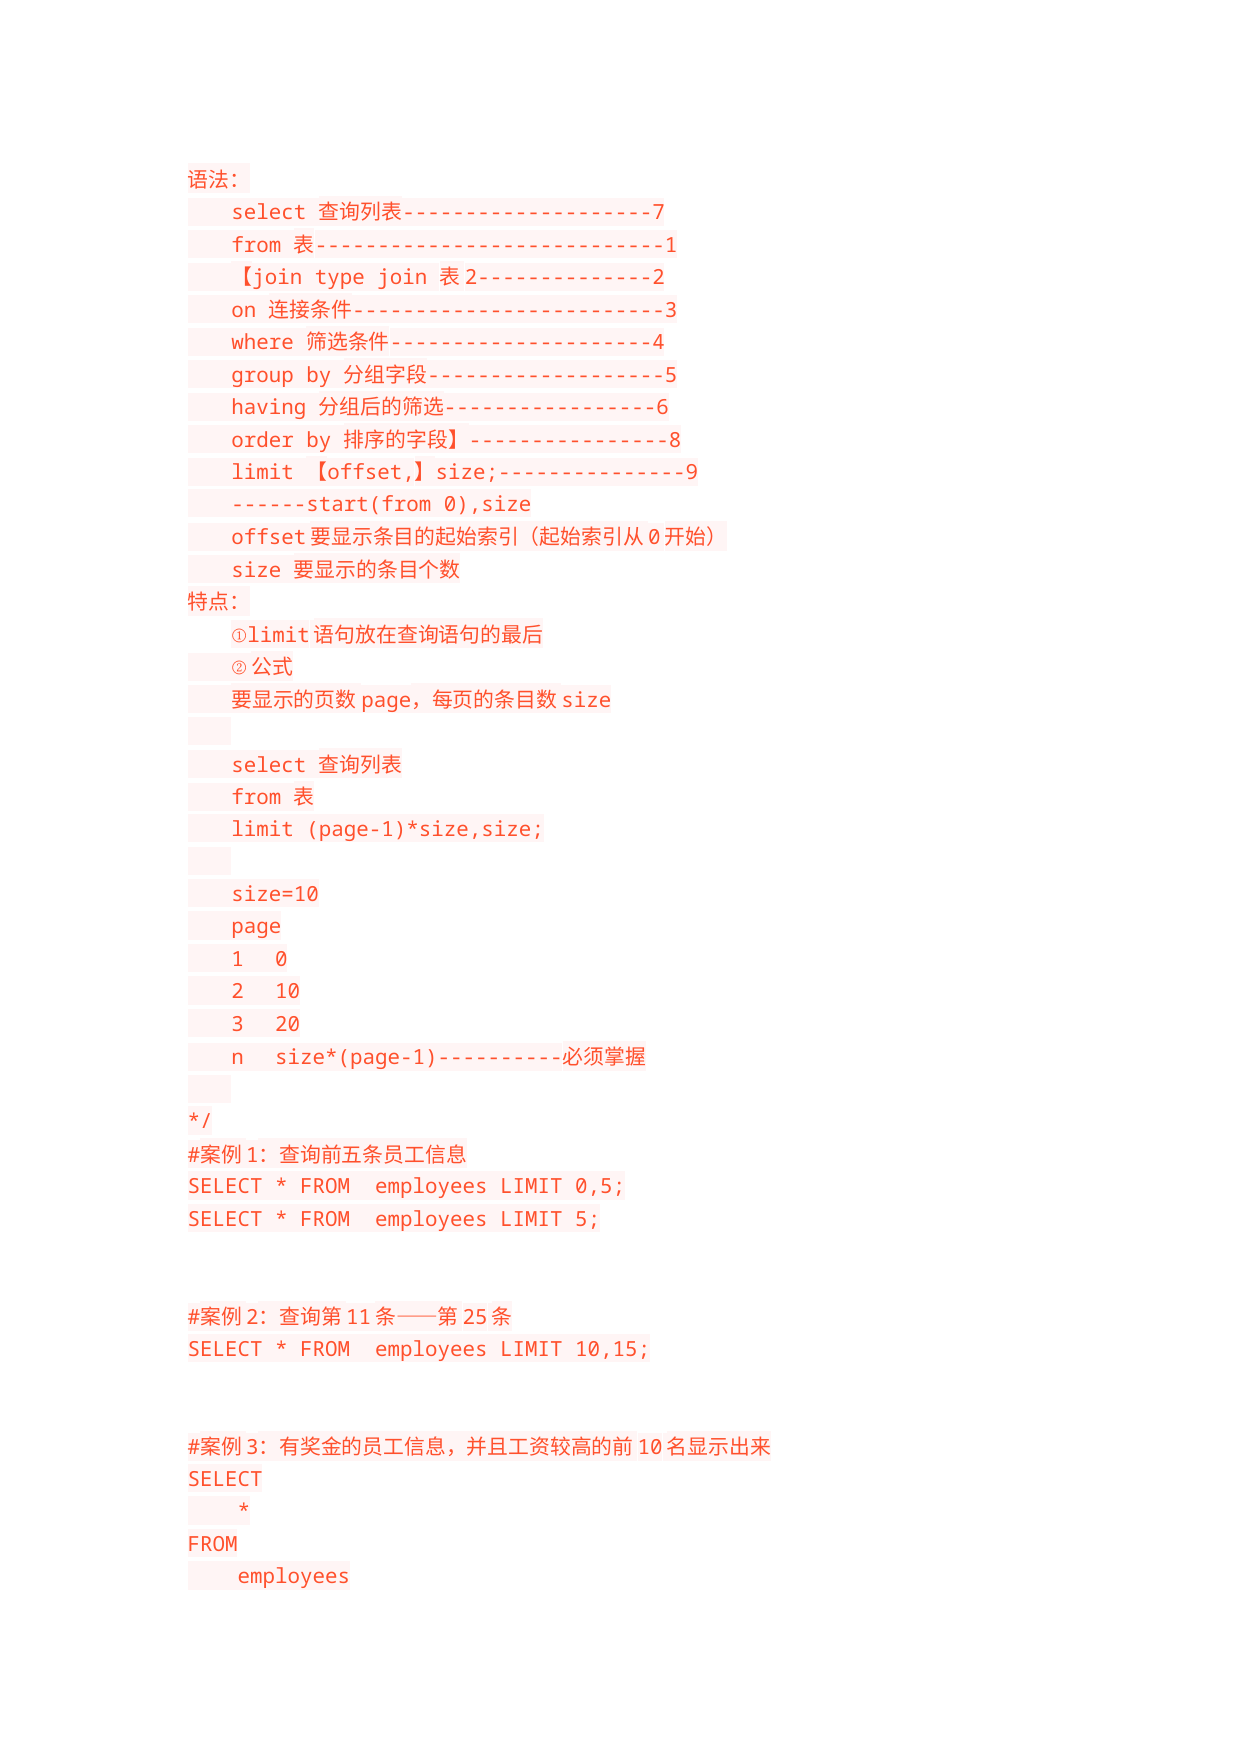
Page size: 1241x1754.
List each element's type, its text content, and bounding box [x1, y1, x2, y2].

text offset要显示条目的起始索引（起始索引从0开始） [187, 519, 1053, 552]
text SELECT * FROM employees LIMIT 10,15; [187, 1332, 1053, 1364]
text ②公式 [187, 649, 1053, 682]
text select 查询列表 [187, 747, 1053, 779]
text SELECT [187, 1462, 1053, 1494]
text size 要显示的条目个数 [187, 552, 1053, 584]
text from 表 [187, 779, 1053, 812]
text SELECT * FROM employees LIMIT 0,5; [187, 1169, 1053, 1202]
text where 筛选条件---------------------4 [187, 324, 1053, 357]
text employees [187, 1559, 1053, 1592]
text n size*(page-1)----------必须掌握 [187, 1039, 1053, 1072]
text size=10 [187, 877, 1053, 909]
text */ [187, 1104, 1053, 1137]
text #案例1：查询前五条员工信息 [187, 1137, 1053, 1169]
text #案例3：有奖金的员工信息，并且工资较高的前10名显示出来 [187, 1429, 1053, 1462]
text 3 20 [187, 1007, 1053, 1039]
text #案例2：查询第11条——第25条 [187, 1299, 1053, 1332]
text from 表----------------------------1 [187, 227, 1053, 259]
text 2 10 [187, 974, 1053, 1007]
text ------start(from 0),size [187, 487, 1053, 519]
text select 查询列表--------------------7 [187, 194, 1053, 227]
text 特点： [187, 584, 1053, 617]
text ①limit语句放在查询语句的最后 [187, 617, 1053, 649]
text FROM [187, 1527, 1053, 1559]
text 1 0 [187, 942, 1053, 974]
text page [187, 909, 1053, 942]
text * [187, 1494, 1053, 1527]
text order by 排序的字段】----------------8 [187, 422, 1053, 454]
text limit 【offset,】size;---------------9 [187, 454, 1053, 487]
text 【join type join 表2--------------2 [187, 259, 1053, 292]
text 要显示的页数 page，每页的条目数size [187, 682, 1053, 714]
text limit (page-1)*size,size; [187, 812, 1053, 844]
text SELECT * FROM employees LIMIT 5; [187, 1202, 1053, 1234]
text having 分组后的筛选-----------------6 [187, 389, 1053, 422]
text 语法： [187, 162, 1053, 194]
text on 连接条件-------------------------3 [187, 292, 1053, 324]
text group by 分组字段-------------------5 [187, 357, 1053, 389]
